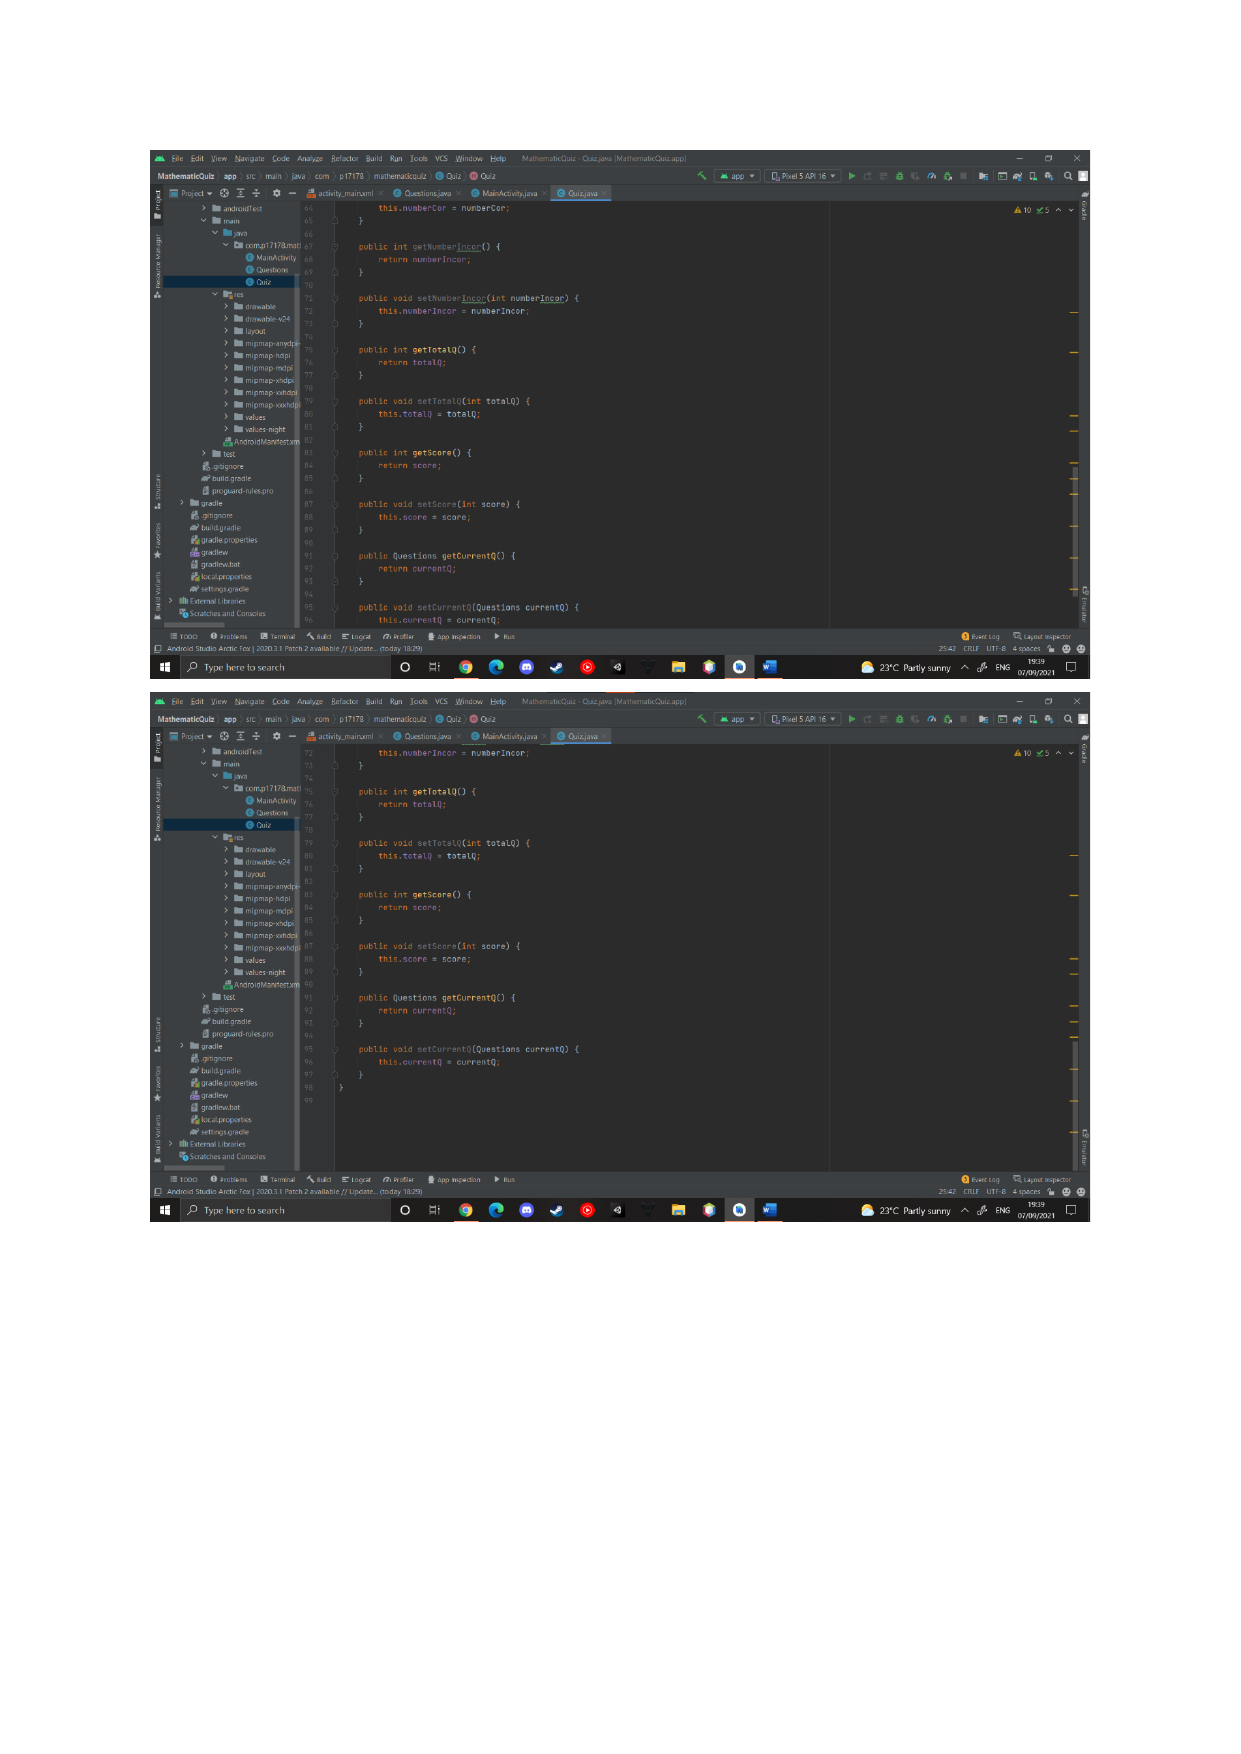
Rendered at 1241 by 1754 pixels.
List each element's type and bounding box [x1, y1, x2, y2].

picture [150, 150, 1091, 679]
picture [150, 692, 1091, 1222]
